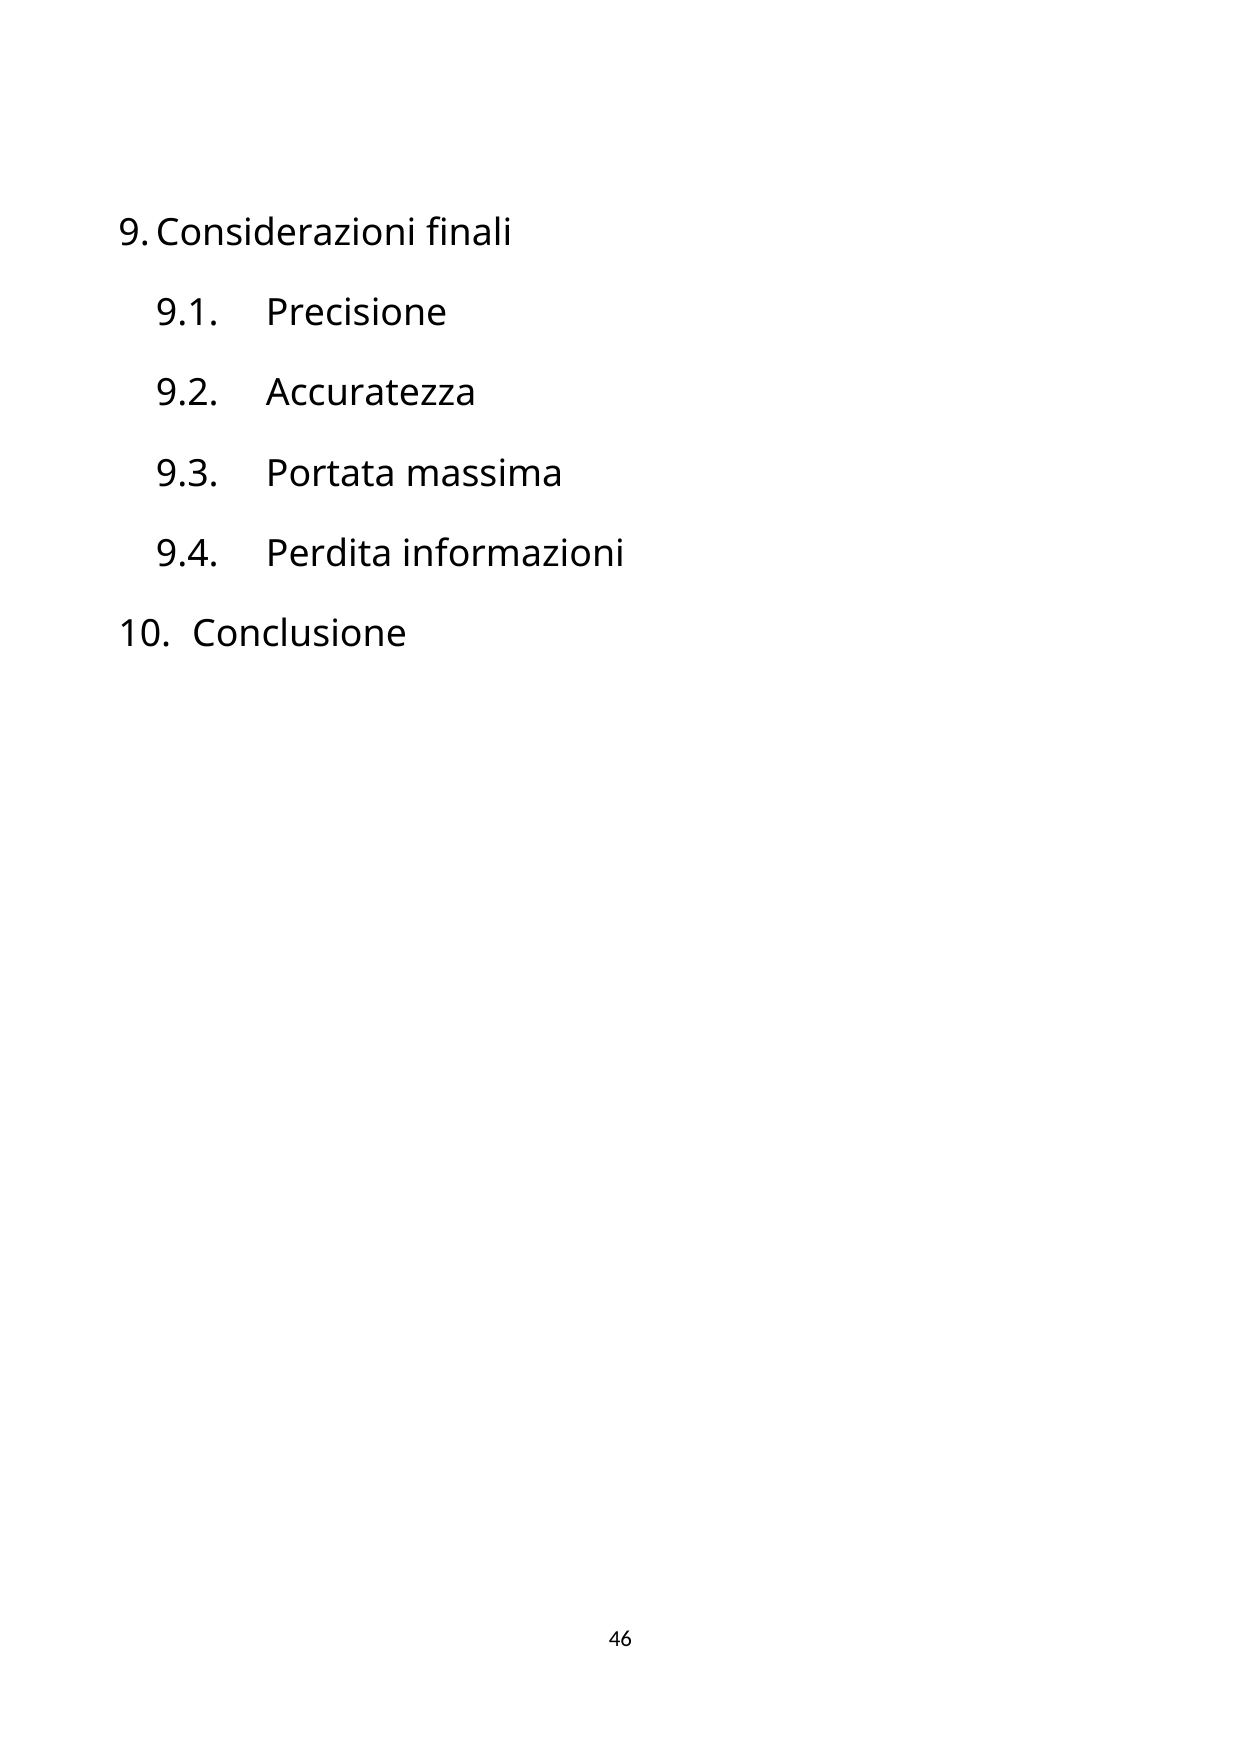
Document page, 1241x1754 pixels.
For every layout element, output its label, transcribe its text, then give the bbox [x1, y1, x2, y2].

list Precisione [156, 286, 1122, 337]
list Accuratezza [156, 366, 1122, 417]
list Considerazioni finali [118, 206, 1122, 257]
list Portata massima [156, 446, 1122, 497]
list Perdita informazioni [156, 526, 1122, 577]
list Conclusione [118, 606, 1122, 657]
